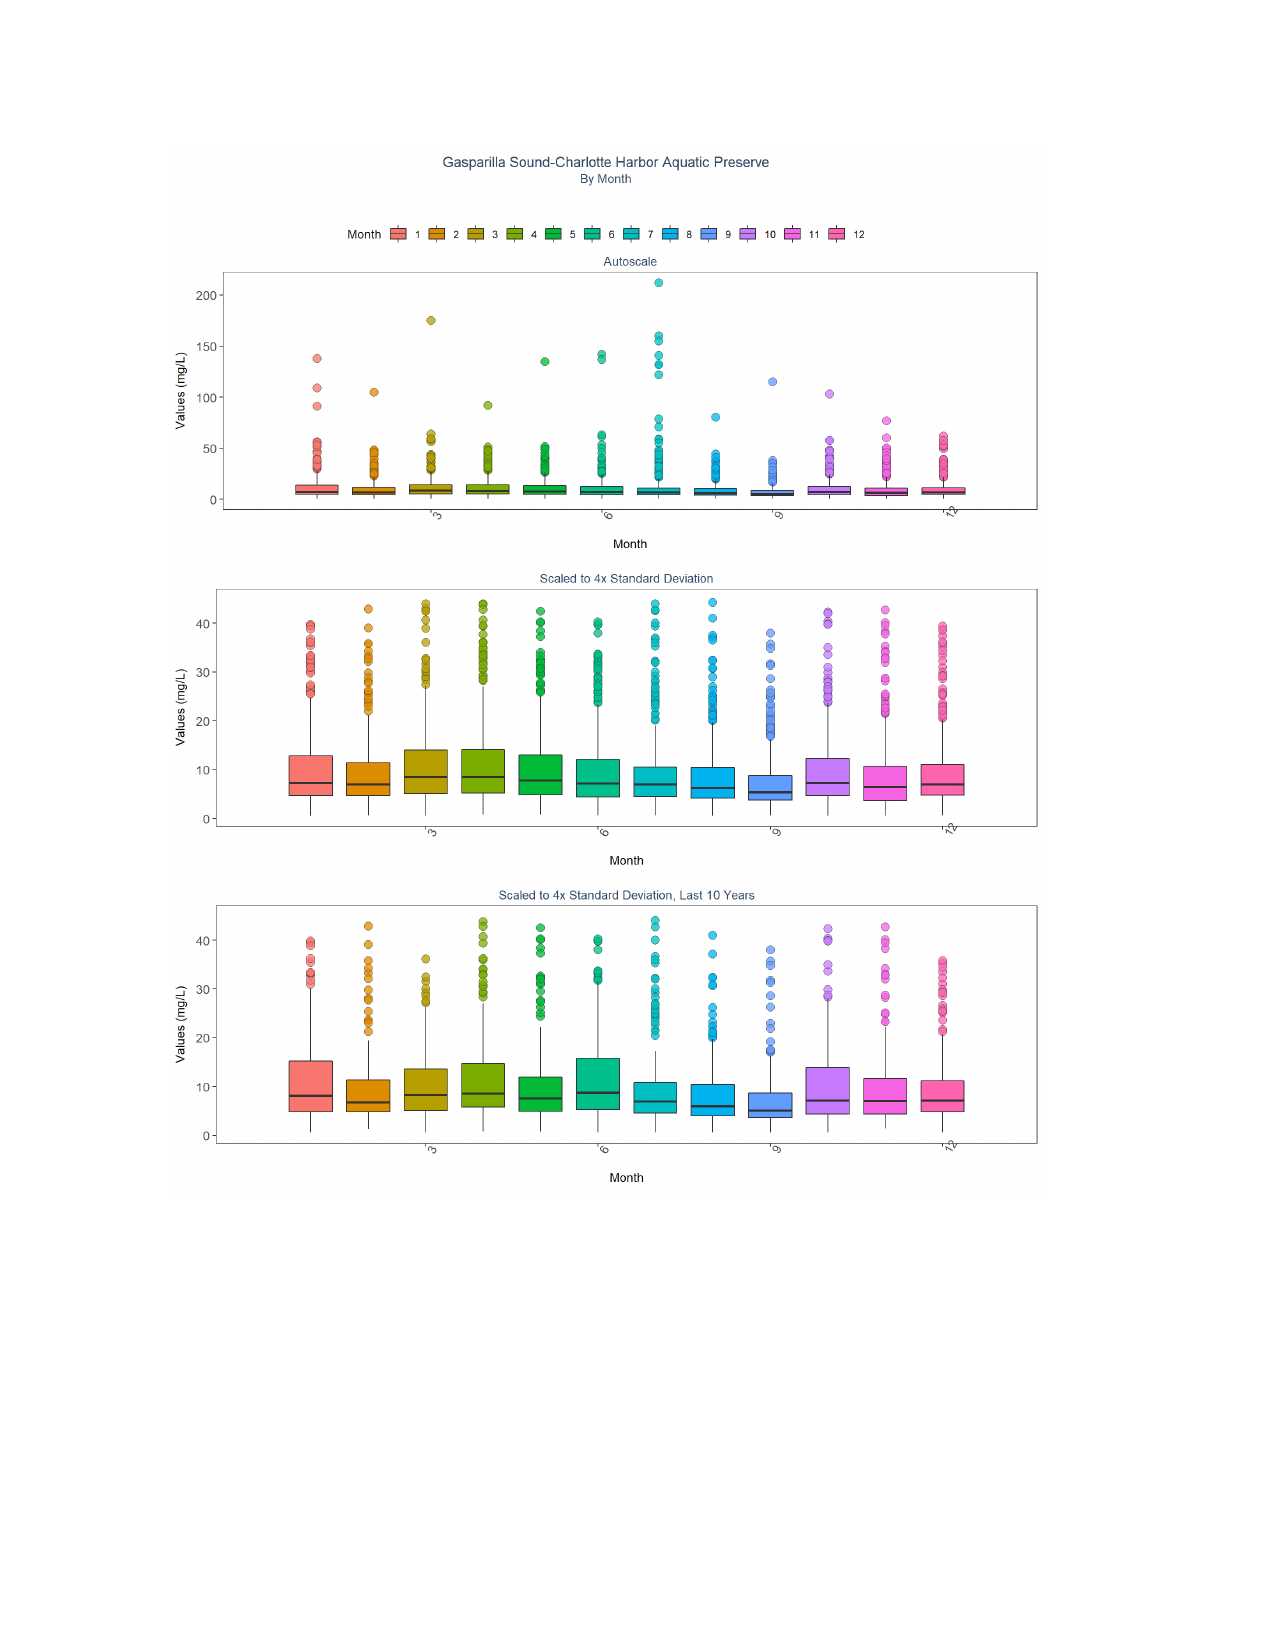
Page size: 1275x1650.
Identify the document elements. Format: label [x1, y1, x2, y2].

picture [168, 150, 1044, 1200]
